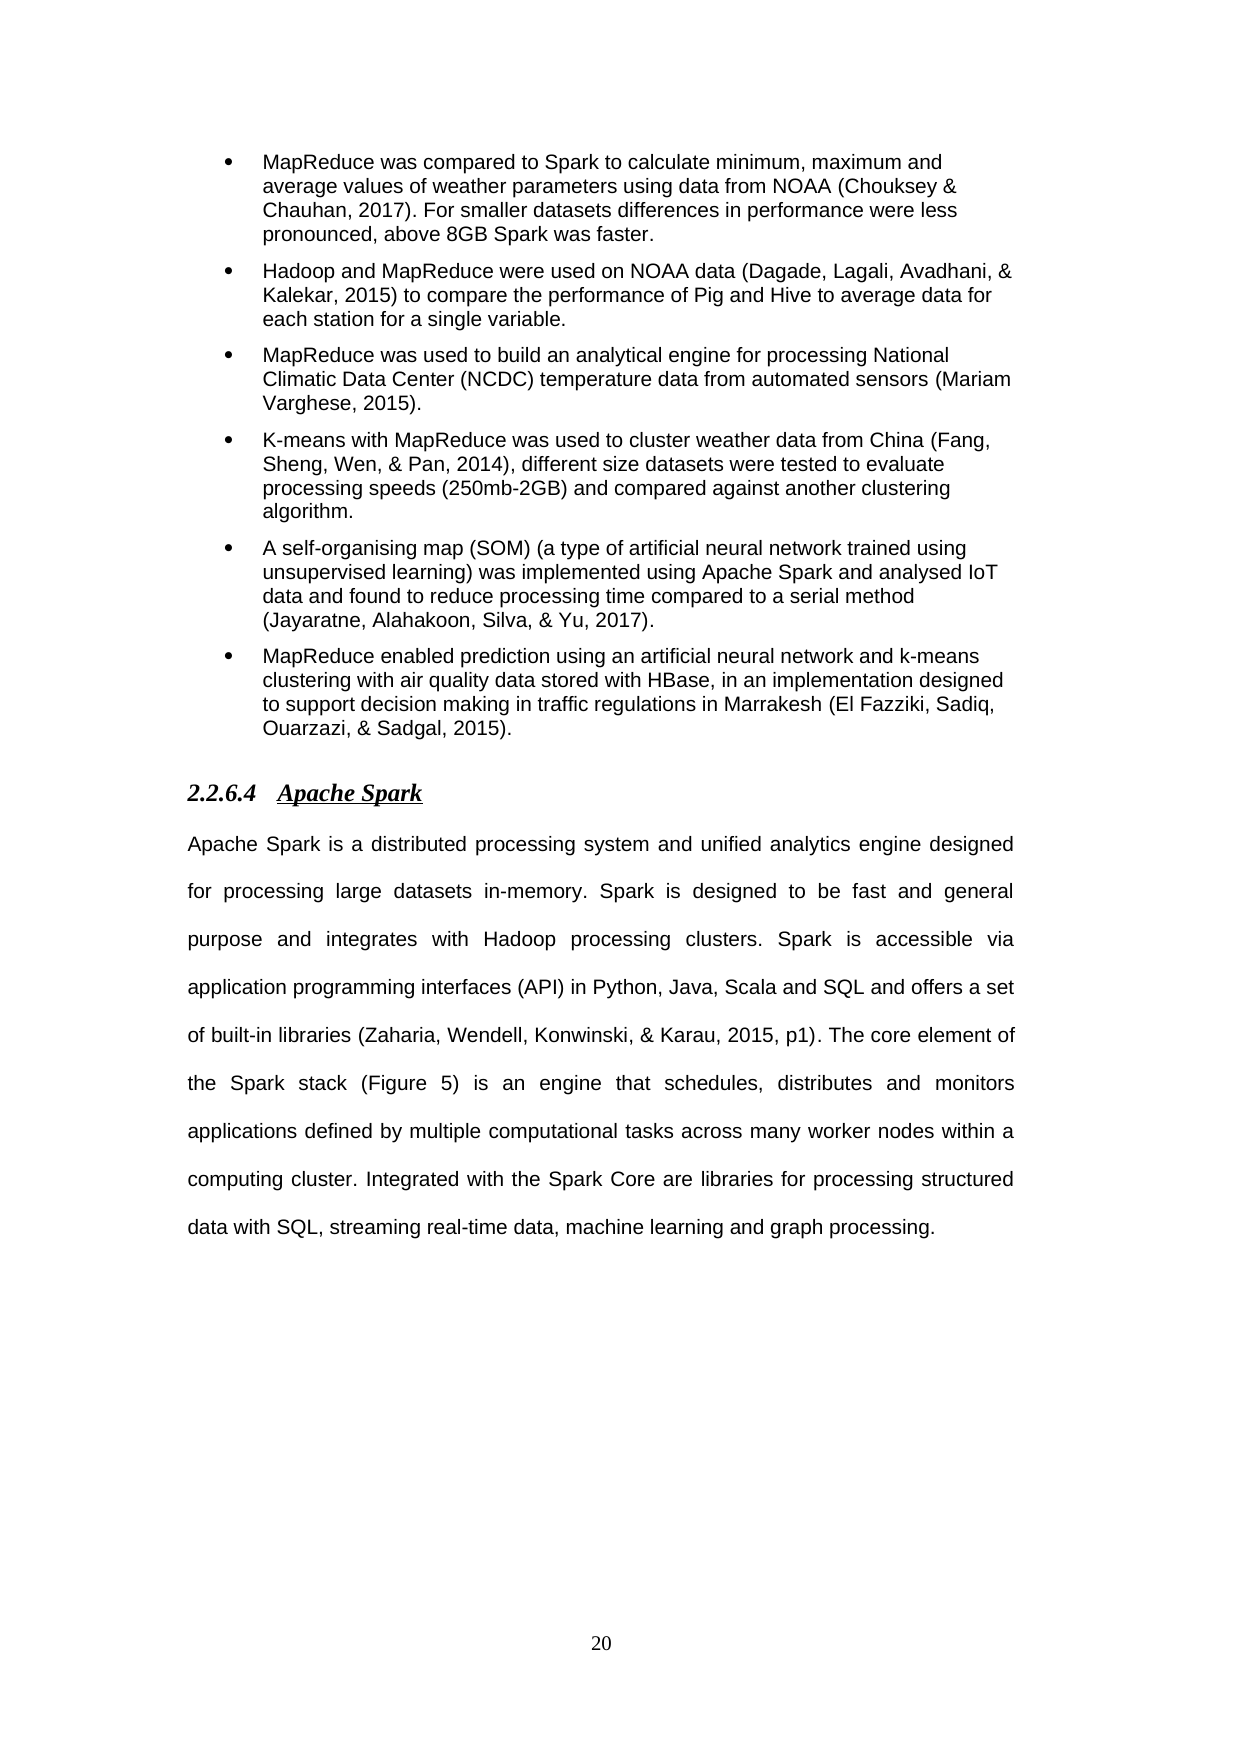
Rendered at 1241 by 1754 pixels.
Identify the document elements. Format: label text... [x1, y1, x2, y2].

subtitle Apache Spark [187, 778, 925, 806]
list MapReduce was used to build an analytical engine for processing National Climatic Data Center (NCDC) temperature data from automated sensors (Mariam Varghese, 2015). [225, 343, 1015, 415]
list MapReduce enabled prediction using an artificial neural network and k-means clustering with air quality data stored with HBase, in an implementation designed to support decision making in traffic regulations in Marrakesh (El Fazziki, Sadiq, Ouarzazi, & Sadgal, 2015). [225, 644, 1015, 740]
text Apache Spark is a distributed processing system and unified analytics engine designed for processing large datasets in-memory. Spark is designed to be fast and general purpose and integrates with Hadoop processing clusters. Spark is accessible via application programming interfaces (API) in Python, Java, Scala and SQL and offers a set of built-in libraries (Zaharia, Wendell, Konwinski, & Karau, 2015, p1). The core element of the Spark stack (Figure 5) is an engine that schedules, distributes and monitors applications defined by multiple computational tasks across many worker nodes within a computing cluster. Integrated with the Spark Core are libraries for processing structured data with SQL, streaming real-time data, machine learning and graph processing. [187, 831, 1015, 1239]
list K-means with MapReduce was used to cluster weather data from China (Fang, Sheng, Wen, & Pan, 2014), different size datasets were tested to evaluate processing speeds (250mb-2GB) and compared against another clustering algorithm. [225, 427, 1015, 523]
list A self-organising map (SOM) (a type of artificial neural network trained using unsupervised learning) was implemented using Apache Spark and analysed IoT data and found to reduce processing time compared to a serial method (Jayaratne, Alahakoon, Silva, & Yu, 2017). [225, 536, 1015, 632]
list MapReduce was compared to Spark to calculate minimum, maximum and average values of weather parameters using data from NOAA (Chouksey & Chauhan, 2017). For smaller datasets differences in performance were less pronounced, above 8GB Spark was faster. [225, 150, 1015, 246]
list Hadoop and MapReduce were used on NOAA data (Dagade, Lagali, Avadhani, & Kalekar, 2015) to compare the performance of Pig and Hive to average data for each station for a single variable. [225, 258, 1015, 330]
